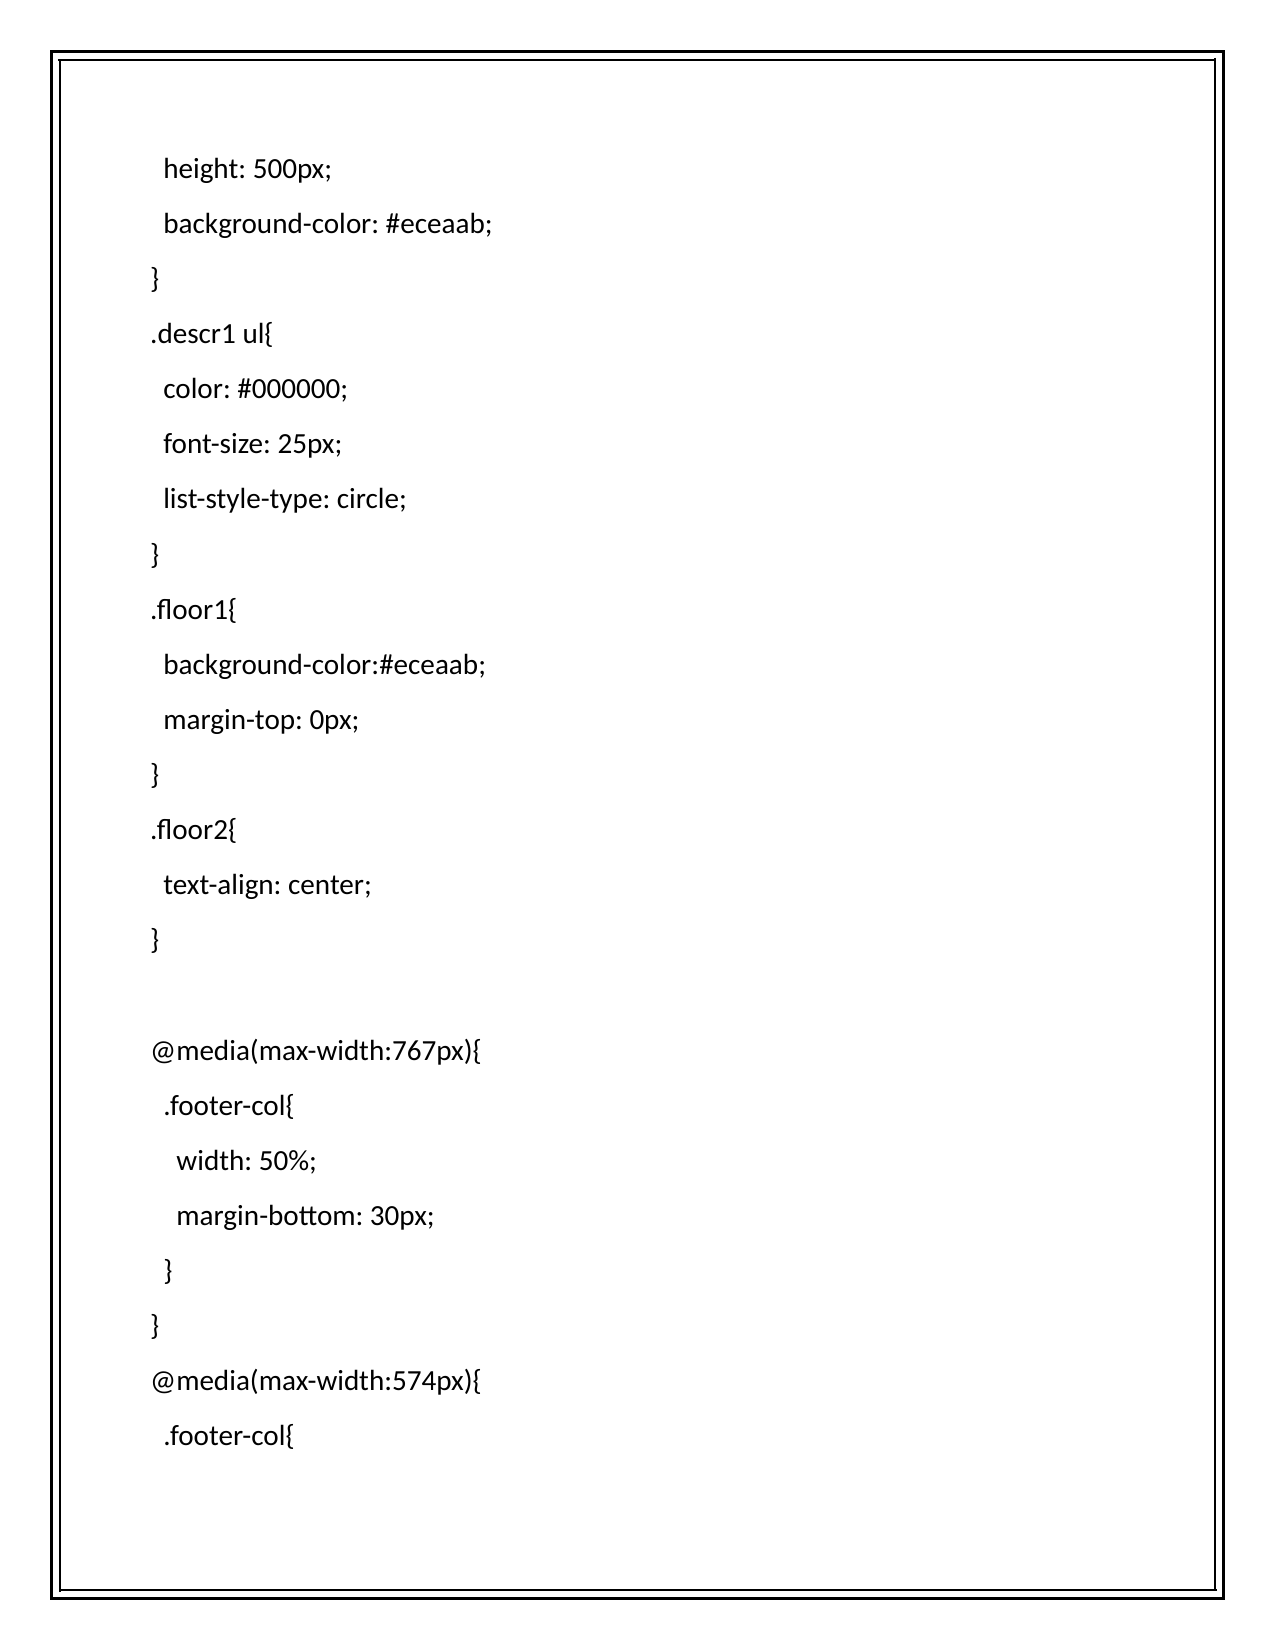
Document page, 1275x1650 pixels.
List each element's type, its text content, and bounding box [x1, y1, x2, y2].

text } [150, 1307, 1125, 1343]
text .floor2{ [150, 811, 1125, 847]
text margin-top: 0px; [150, 701, 1125, 737]
text list-style-type: circle; [150, 481, 1125, 516]
text color: #000000; [150, 370, 1125, 406]
text width: 50%; [150, 1142, 1125, 1177]
text background-color:#eceaab; [150, 646, 1125, 682]
text .descr1 ul{ [150, 315, 1125, 351]
text .footer-col{ [150, 1087, 1125, 1122]
text } [150, 536, 1125, 571]
text } [150, 260, 1125, 296]
text } [150, 756, 1125, 792]
text text-align: center; [150, 866, 1125, 902]
text background-color: #eceaab; [150, 205, 1125, 241]
text font-size: 25px; [150, 426, 1125, 461]
text margin-bottom: 30px; [150, 1197, 1125, 1233]
text .footer-col{ [150, 1417, 1125, 1453]
text @media(max-width:574px){ [150, 1362, 1125, 1398]
text height: 500px; [150, 150, 1125, 186]
text } [150, 921, 1125, 957]
text @media(max-width:767px){ [150, 1032, 1125, 1067]
text } [150, 1252, 1125, 1288]
text .floor1{ [150, 591, 1125, 626]
